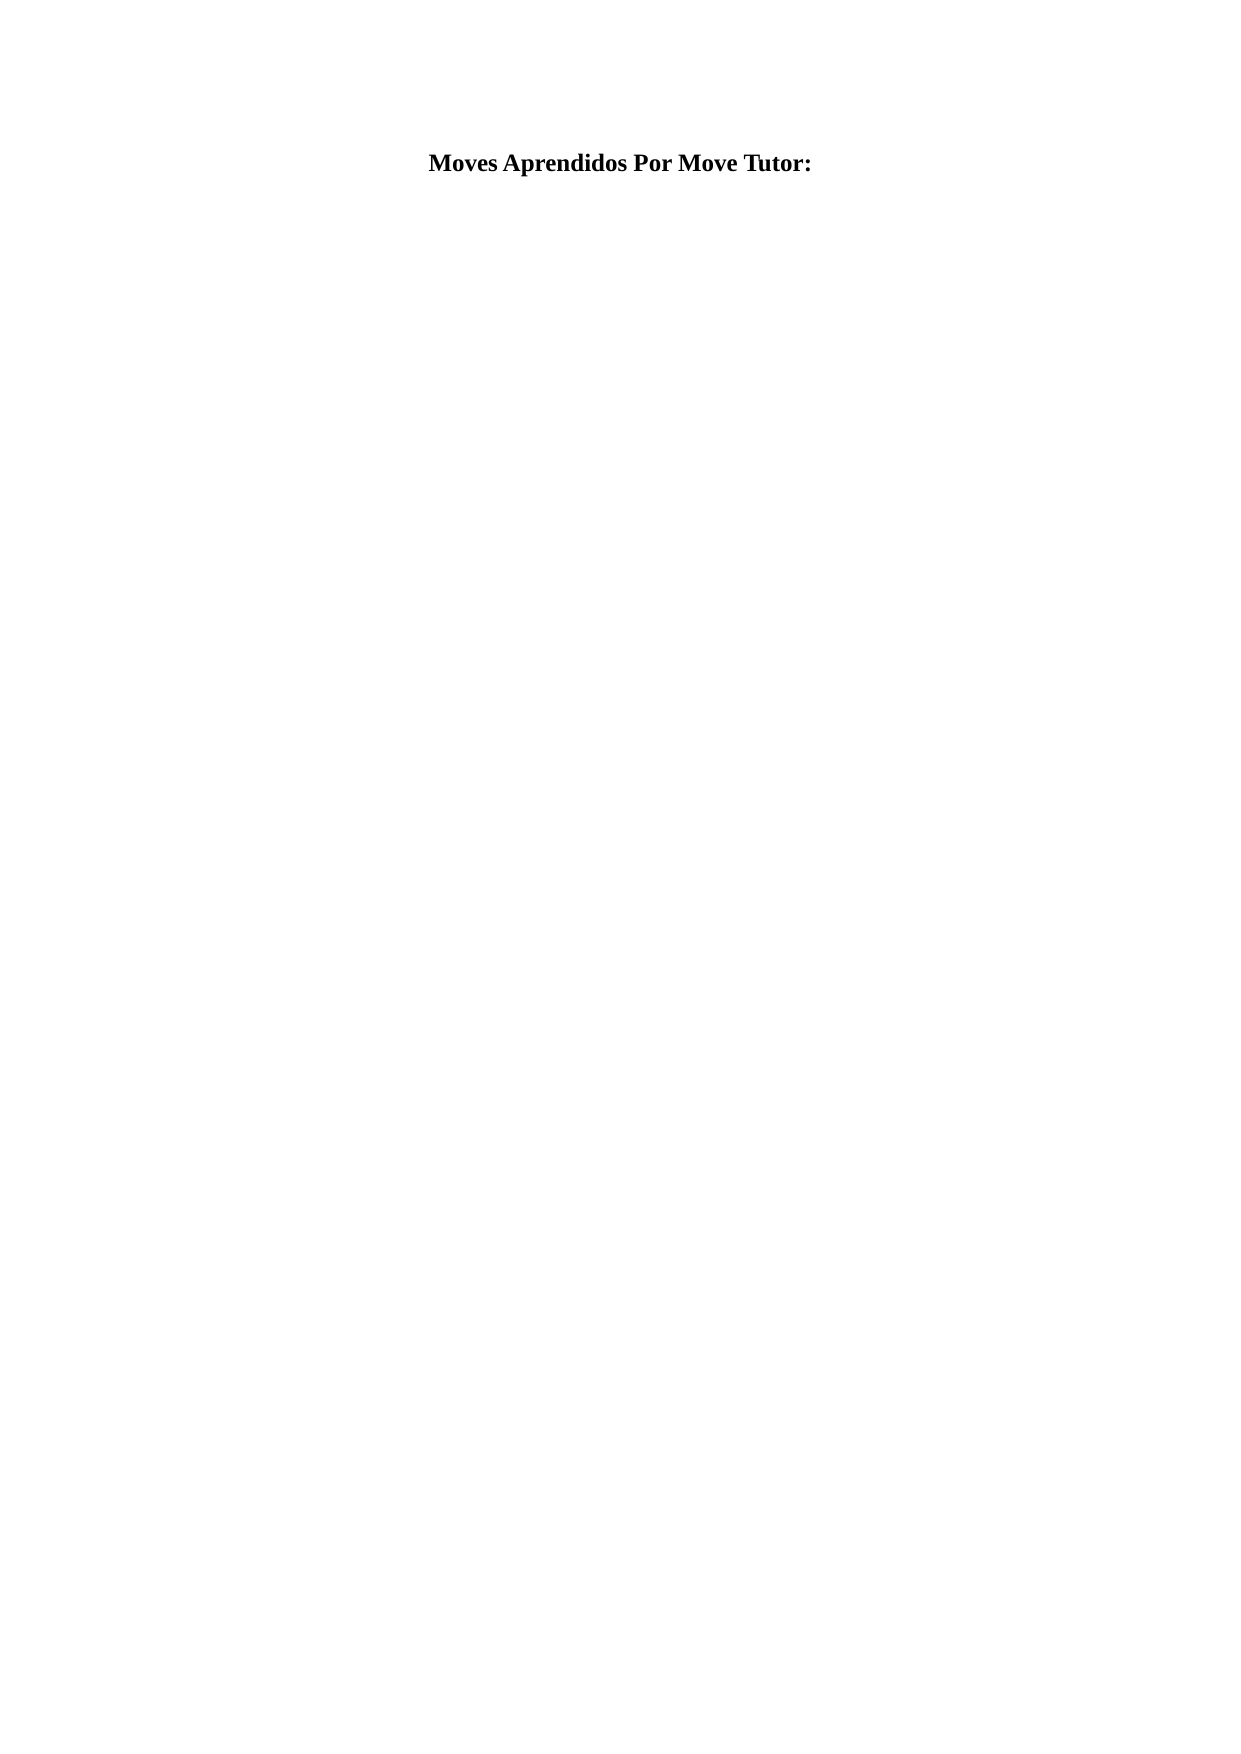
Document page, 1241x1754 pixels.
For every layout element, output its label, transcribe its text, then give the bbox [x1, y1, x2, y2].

text Moves Aprendidos Por Move Tutor: [177, 148, 1063, 176]
